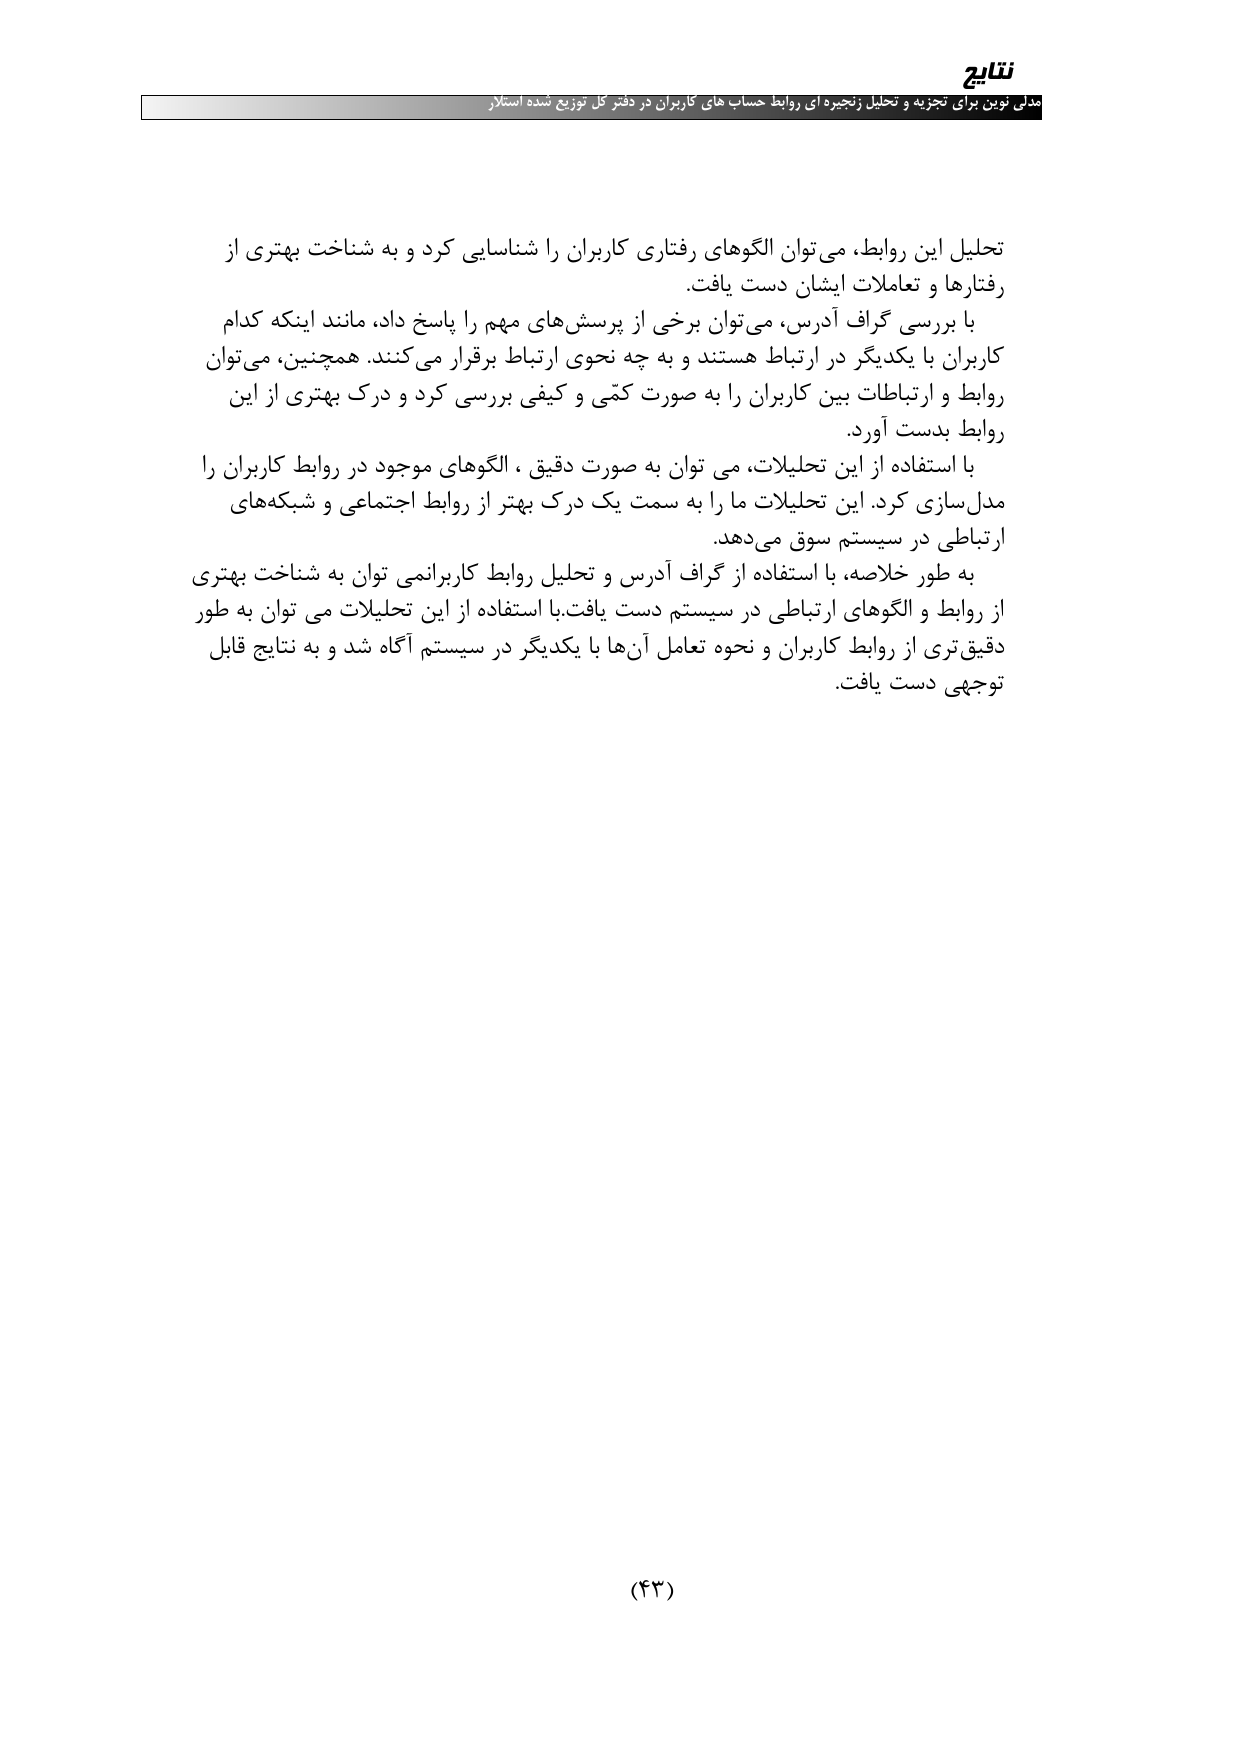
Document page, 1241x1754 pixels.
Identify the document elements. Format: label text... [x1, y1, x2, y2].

text با استفاده از این تحلیلات، می توان به صورت دقیق ، الگوهای موجود در روابط کاربران را مدل‌سازی کرد. این تحلیلات ما را به سمت یک درک بهتر از روابط اجتماعی و شبکه‌های ارتباطی در سیستم سوق می‌دهد. [177, 453, 1004, 554]
text با بررسی گراف آدرس، می‌توان برخی از پرسش‌های مهم را پاسخ داد، مانند اینکه کدام کاربران با یکدیگر در ارتباط هستند و به چه نحوی ارتباط برقرار می‌کنند. همچنین، می‌توان روابط و ارتباطات بین کاربران را به صورت کمّی و کیفی بررسی کرد و درک بهتری از این روابط بدست آورد. [177, 308, 1004, 446]
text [177, 236, 1004, 302]
text به طور خلاصه، با استفاده از گراف آدرس و تحلیل روابط کاربرانمی توان به شناخت بهتری از روابط و الگوهای ارتباطی در سیستم دست یافت.با استفاده از این تحلیلات می توان به طور دقیق‌تری از روابط کاربران و نحوه تعامل آن‌ها با یکدیگر در سیستم آگاه شد و به نتایج قابل توجهی دست یافت. [177, 562, 1004, 699]
